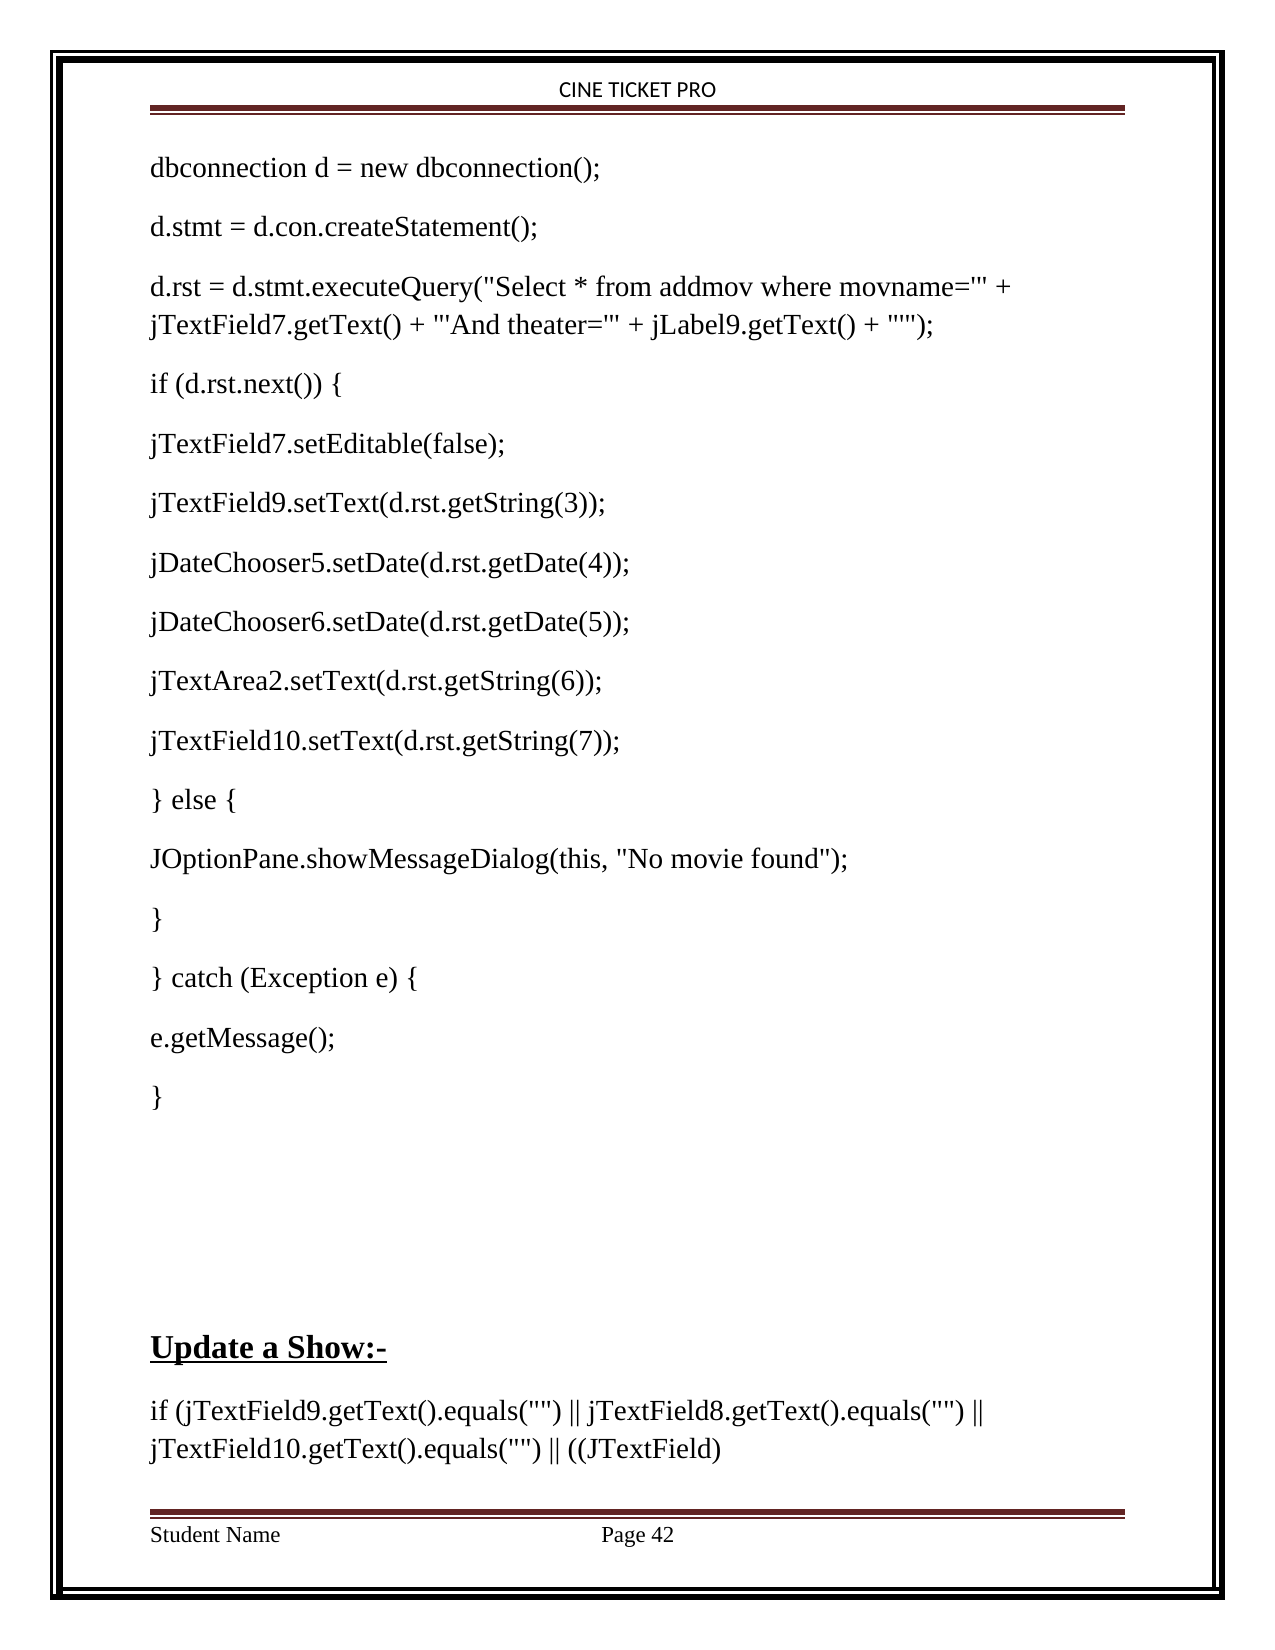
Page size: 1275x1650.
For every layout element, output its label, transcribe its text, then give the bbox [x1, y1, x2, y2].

text if (d.rst.next()) { [150, 367, 1125, 400]
text jDateChooser6.setDate(d.rst.getDate(5)); [150, 604, 1125, 638]
text d.rst = d.stmt.executeQuery("Select * from addmov where movname='" + jTextField7.getText() + "'And theater='" + jLabel9.getText() + "'"); [150, 269, 1125, 341]
text jTextArea2.setText(d.rst.getString(6)); [150, 663, 1125, 697]
text dbconnection d = new dbconnection(); [150, 150, 1125, 183]
text } [150, 901, 1125, 934]
text jTextField9.setText(d.rst.getString(3)); [150, 485, 1125, 519]
text e.getMessage(); [150, 1020, 1125, 1053]
text d.stmt = d.con.createStatement(); [150, 209, 1125, 243]
text } catch (Exception e) { [150, 960, 1125, 994]
text Update a Show:- [150, 1328, 1125, 1366]
text JOptionPane.showMessageDialog(this, "No movie found"); [150, 842, 1125, 875]
text } else { [150, 782, 1125, 816]
text } [150, 1079, 1125, 1113]
text jTextField7.setEditable(false); [150, 426, 1125, 459]
text jDateChooser5.setDate(d.rst.getDate(4)); [150, 545, 1125, 578]
text jTextField10.setText(d.rst.getString(7)); [150, 723, 1125, 756]
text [150, 1393, 1125, 1465]
